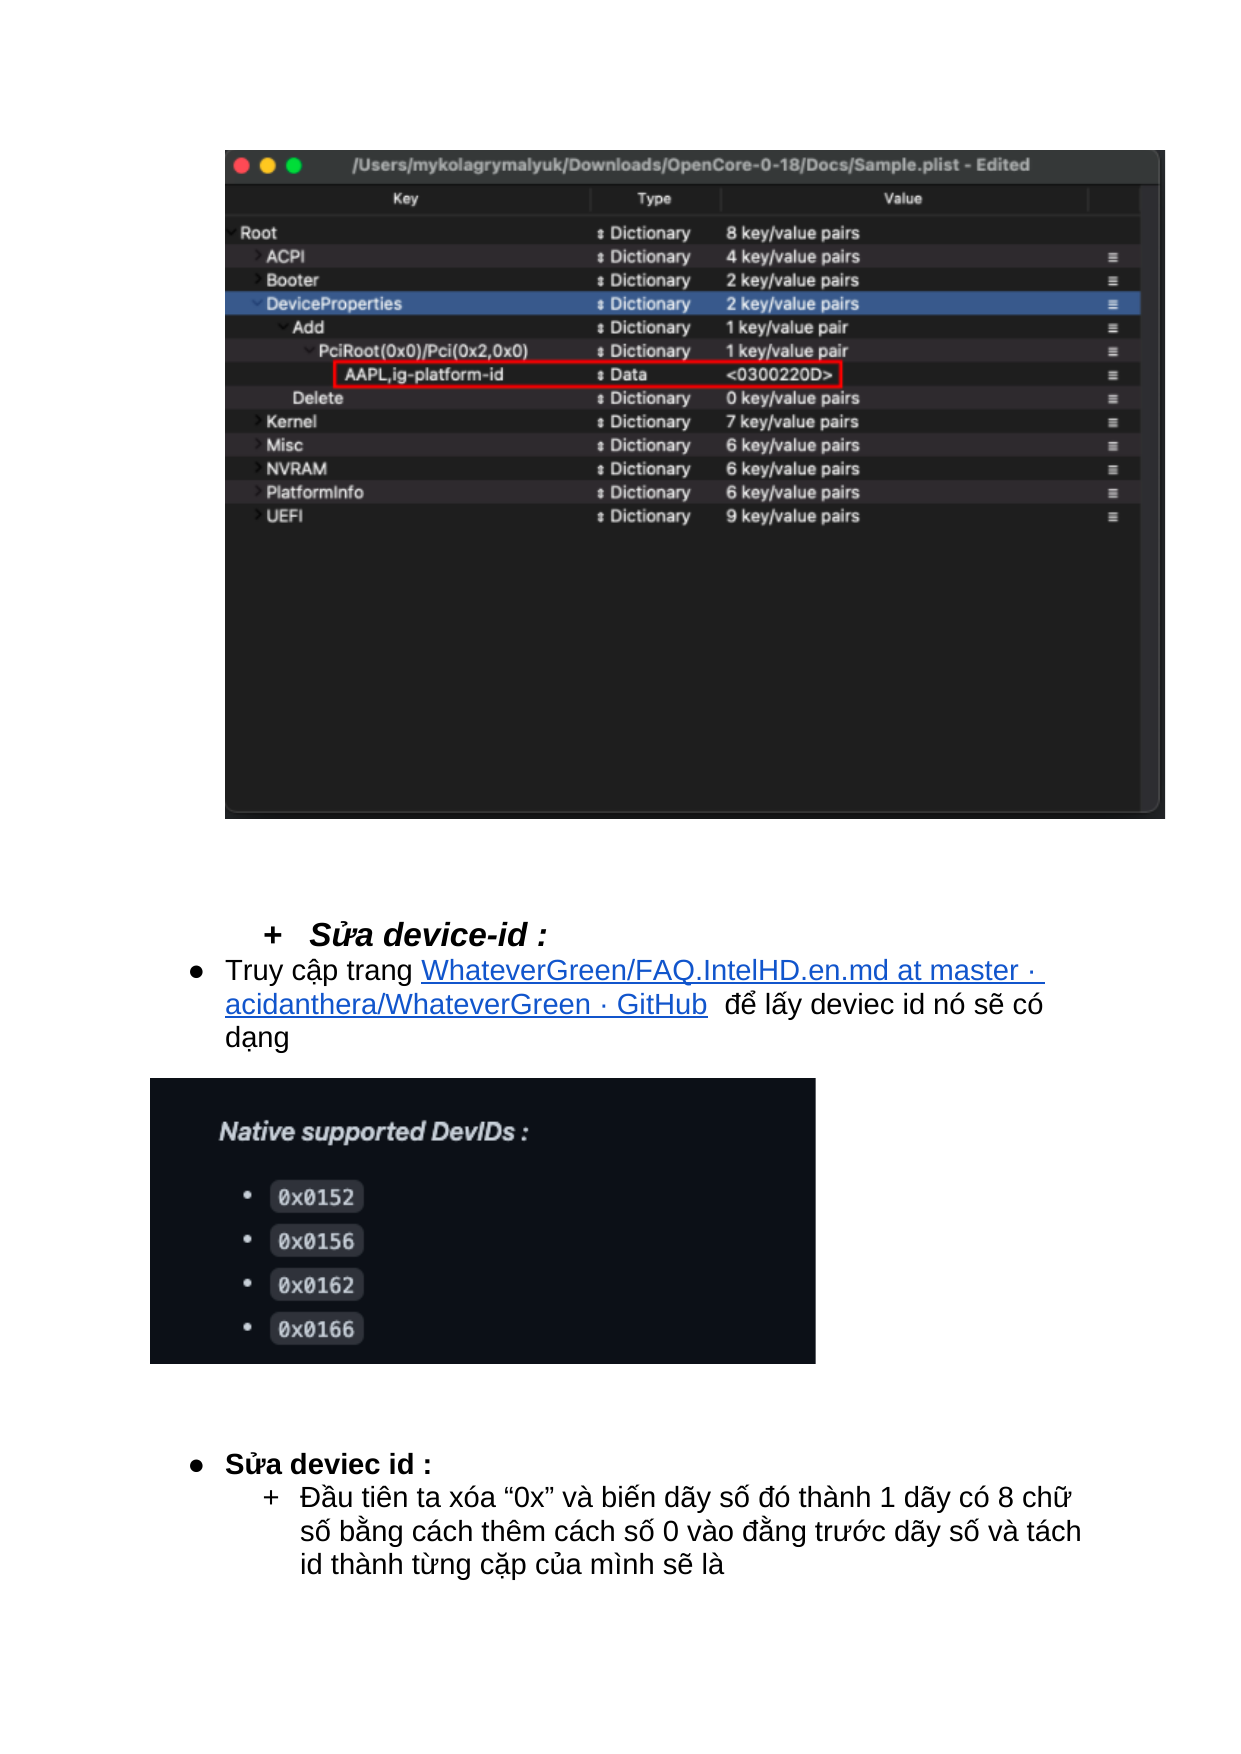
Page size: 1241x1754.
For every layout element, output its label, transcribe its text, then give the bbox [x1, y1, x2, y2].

list Đầu tiên ta xóa “0x” và biến dãy số đó thành 1 dãy có 8 chữ số bằng cách thêm cách số 0 vào đằng trước dãy số và tách id thành từng cặp của mình sẽ là [262, 1480, 1090, 1581]
picture [225, 150, 1166, 819]
picture [150, 1078, 816, 1364]
list Sửa deviec id : [187, 1447, 1090, 1480]
subtitle Sửa device-id : [262, 915, 1090, 953]
list Truy cập trang WhateverGreen/FAQ.IntelHD.en.md at master · acidanthera/WhateverGreen · GitHub để lấy deviec id nó sẽ có dạng [187, 953, 1090, 1054]
